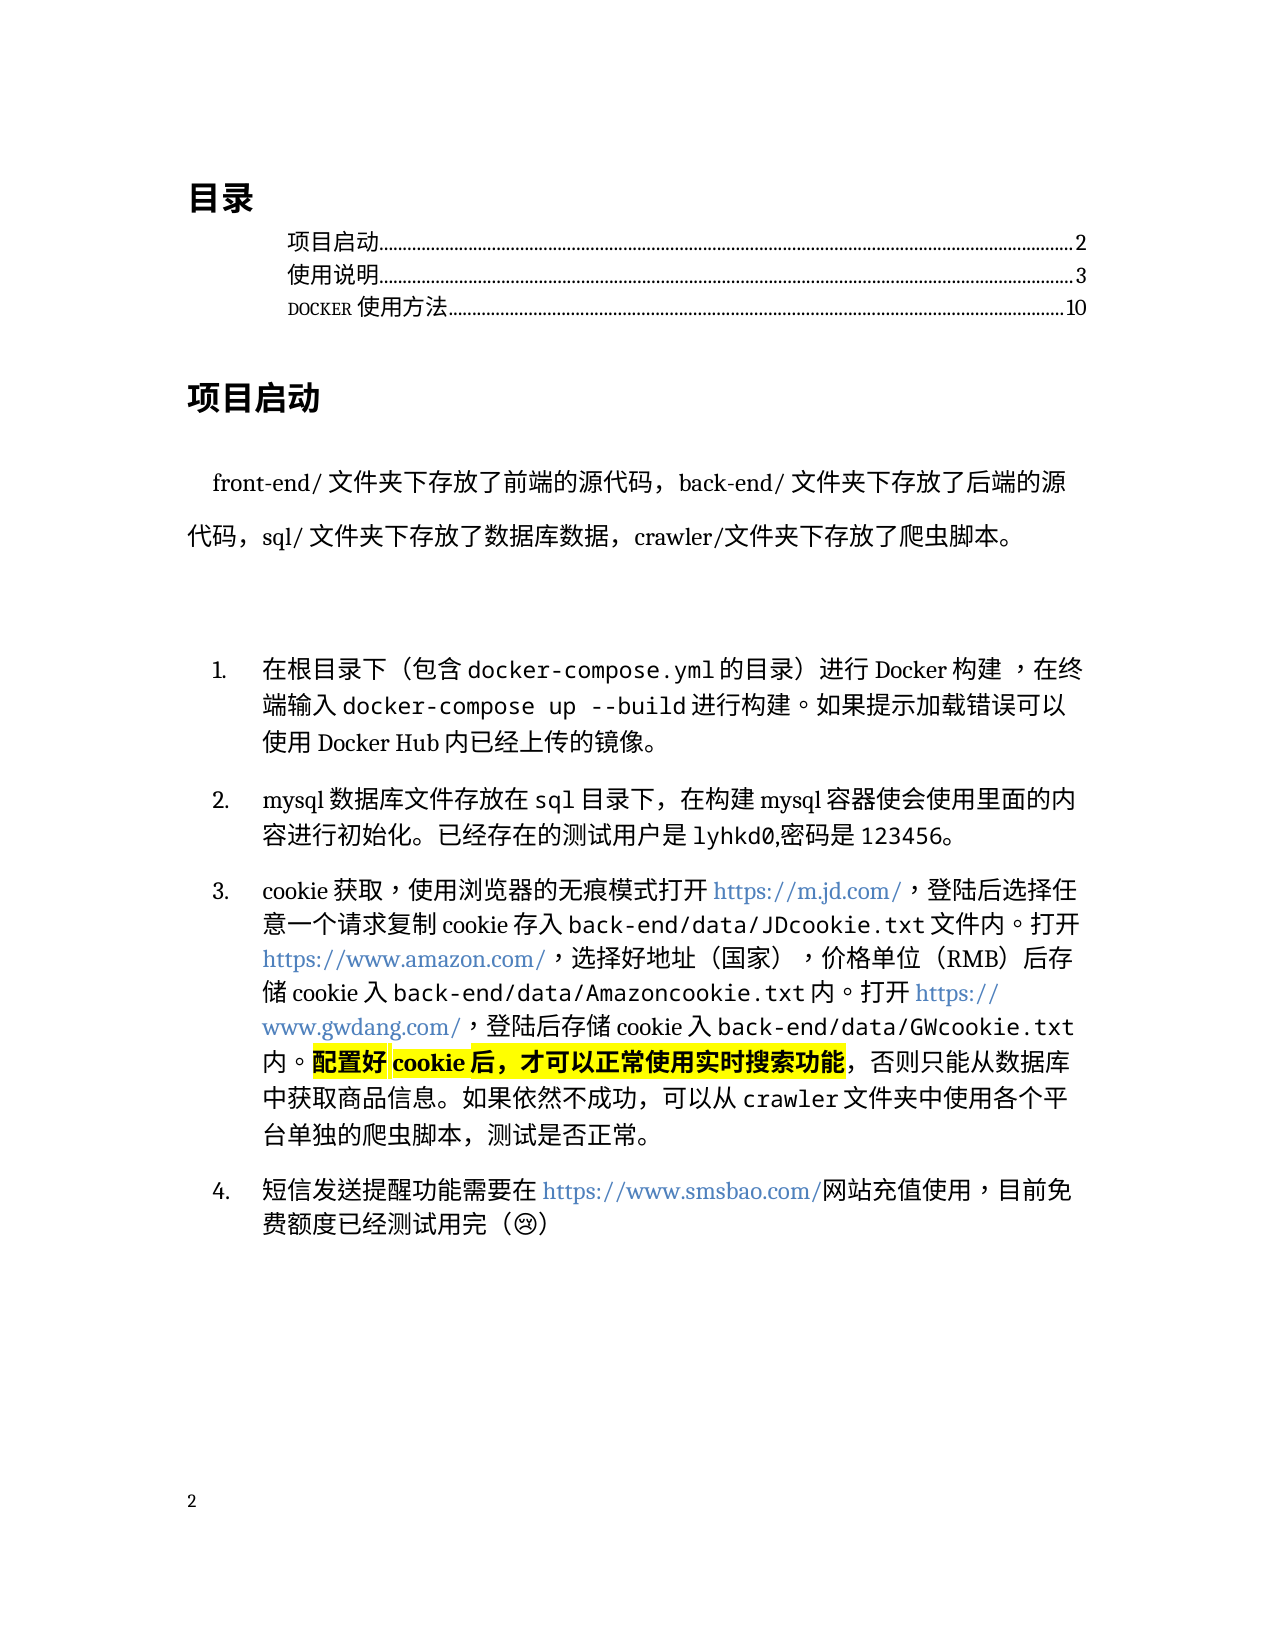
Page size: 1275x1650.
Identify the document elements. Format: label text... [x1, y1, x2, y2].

text front-end/ 文件夹下存放了前端的源代码，back-end/ 文件夹下存放了后端的源代码，sql/ 文件夹下存放了数据库数据，crawler/文件夹下存放了爬虫脚本。 [187, 462, 1087, 553]
list cookie获取，使用浏览器的无痕模式打开https://m.jd.com/，登陆后选择任意一个请求复制cookie存入back-end/data/JDcookie.txt文件内。打开https://www.amazon.com/，选择好地址（国家），价格单位（RMB）后存储cookie入back-end/data/Amazoncookie.txt内。打开https://www.gwdang.com/，登陆后存储cookie入back-end/data/GWcookie.txt内。配置好cookie后，才可以正常使用实时搜索功能，否则只能从数据库中获取商品信息。如果依然不成功，可以从crawler文件夹中使用各个平台单独的爬虫脚本，测试是否正常。 [212, 872, 1087, 1151]
list 在根目录下（包含docker-compose.yml的目录）进行Docker构建 ，在终端输入docker-compose up --build进行构建。如果提示加载错误可以使用Docker Hub内已经上传的镜像。 [212, 652, 1087, 758]
subtitle 项目启动 [187, 371, 1087, 419]
list mysql数据库文件存放在sql目录下，在构建mysql容器使会使用里面的内容进行初始化。已经存在的测试用户是lyhkd0,密码是123456。 [212, 779, 1087, 852]
list 短信发送提醒功能需要在https://www.smsbao.com/网站充值使用，目前免费额度已经测试用完（😢） [212, 1172, 1087, 1240]
